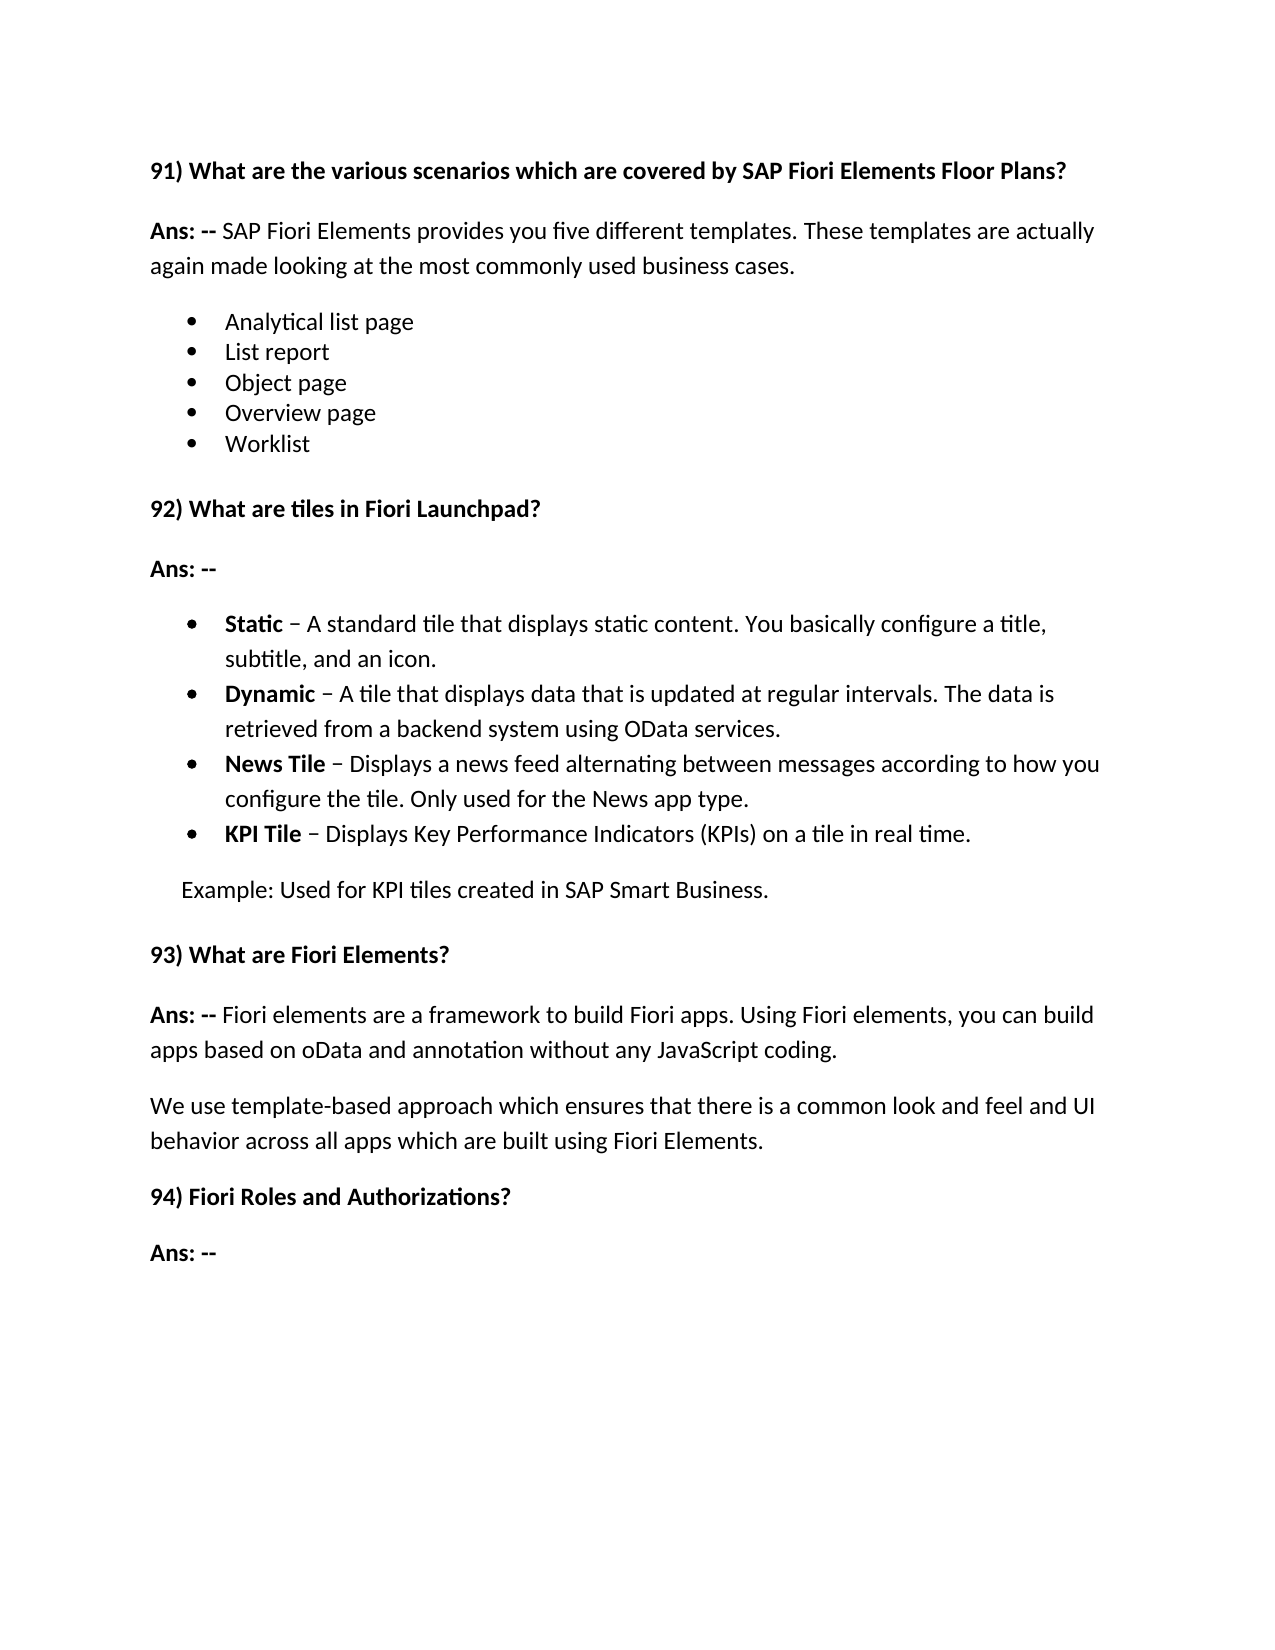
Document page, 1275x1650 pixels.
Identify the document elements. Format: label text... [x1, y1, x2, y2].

text Ans: -- [150, 1237, 1125, 1267]
text Ans: -- SAP Fiori Elements provides you five different templates. These templates are actually again made looking at the most commonly used business cases. [150, 215, 1125, 281]
list Object page [187, 367, 1125, 397]
list Worklist [187, 428, 1125, 458]
text 91) What are the various scenarios which are covered by SAP Fiori Elements Floor Plans? [150, 150, 1125, 186]
text 92) What are tiles in Fiori Launchpad? [150, 488, 1125, 524]
text Ans: -- [150, 553, 1125, 583]
list KPI Tile − Displays Key Performance Indicators (KPIs) on a tile in real time. [187, 819, 1125, 849]
list Static − A standard tile that displays static content. You basically configure a title, subtitle, and an icon. [187, 609, 1125, 674]
list Dynamic − A tile that displays data that is updated at regular intervals. The data is retrieved from a backend system using OData services. [187, 679, 1125, 744]
list News Tile − Displays a news feed alternating between messages according to how you configure the tile. Only used for the News app type. [187, 749, 1125, 814]
text 94) Fiori Roles and Authorizations? [150, 1181, 1125, 1211]
text Example: Used for KPI tiles created in SAP Smart Business. [181, 874, 1125, 905]
list List report [187, 336, 1125, 367]
list Analytical list page [187, 306, 1125, 336]
text We use template-based approach which ensures that there is a common look and feel and UI behavior across all apps which are built using Fiori Elements. [150, 1090, 1125, 1156]
text Ans: -- Fiori elements are a framework to build Fiori apps. Using Fiori elements, you can build apps based on oData and annotation without any JavaScript coding. [150, 999, 1125, 1065]
text 93) What are Fiori Elements? [150, 934, 1125, 970]
list Overview page [187, 397, 1125, 428]
